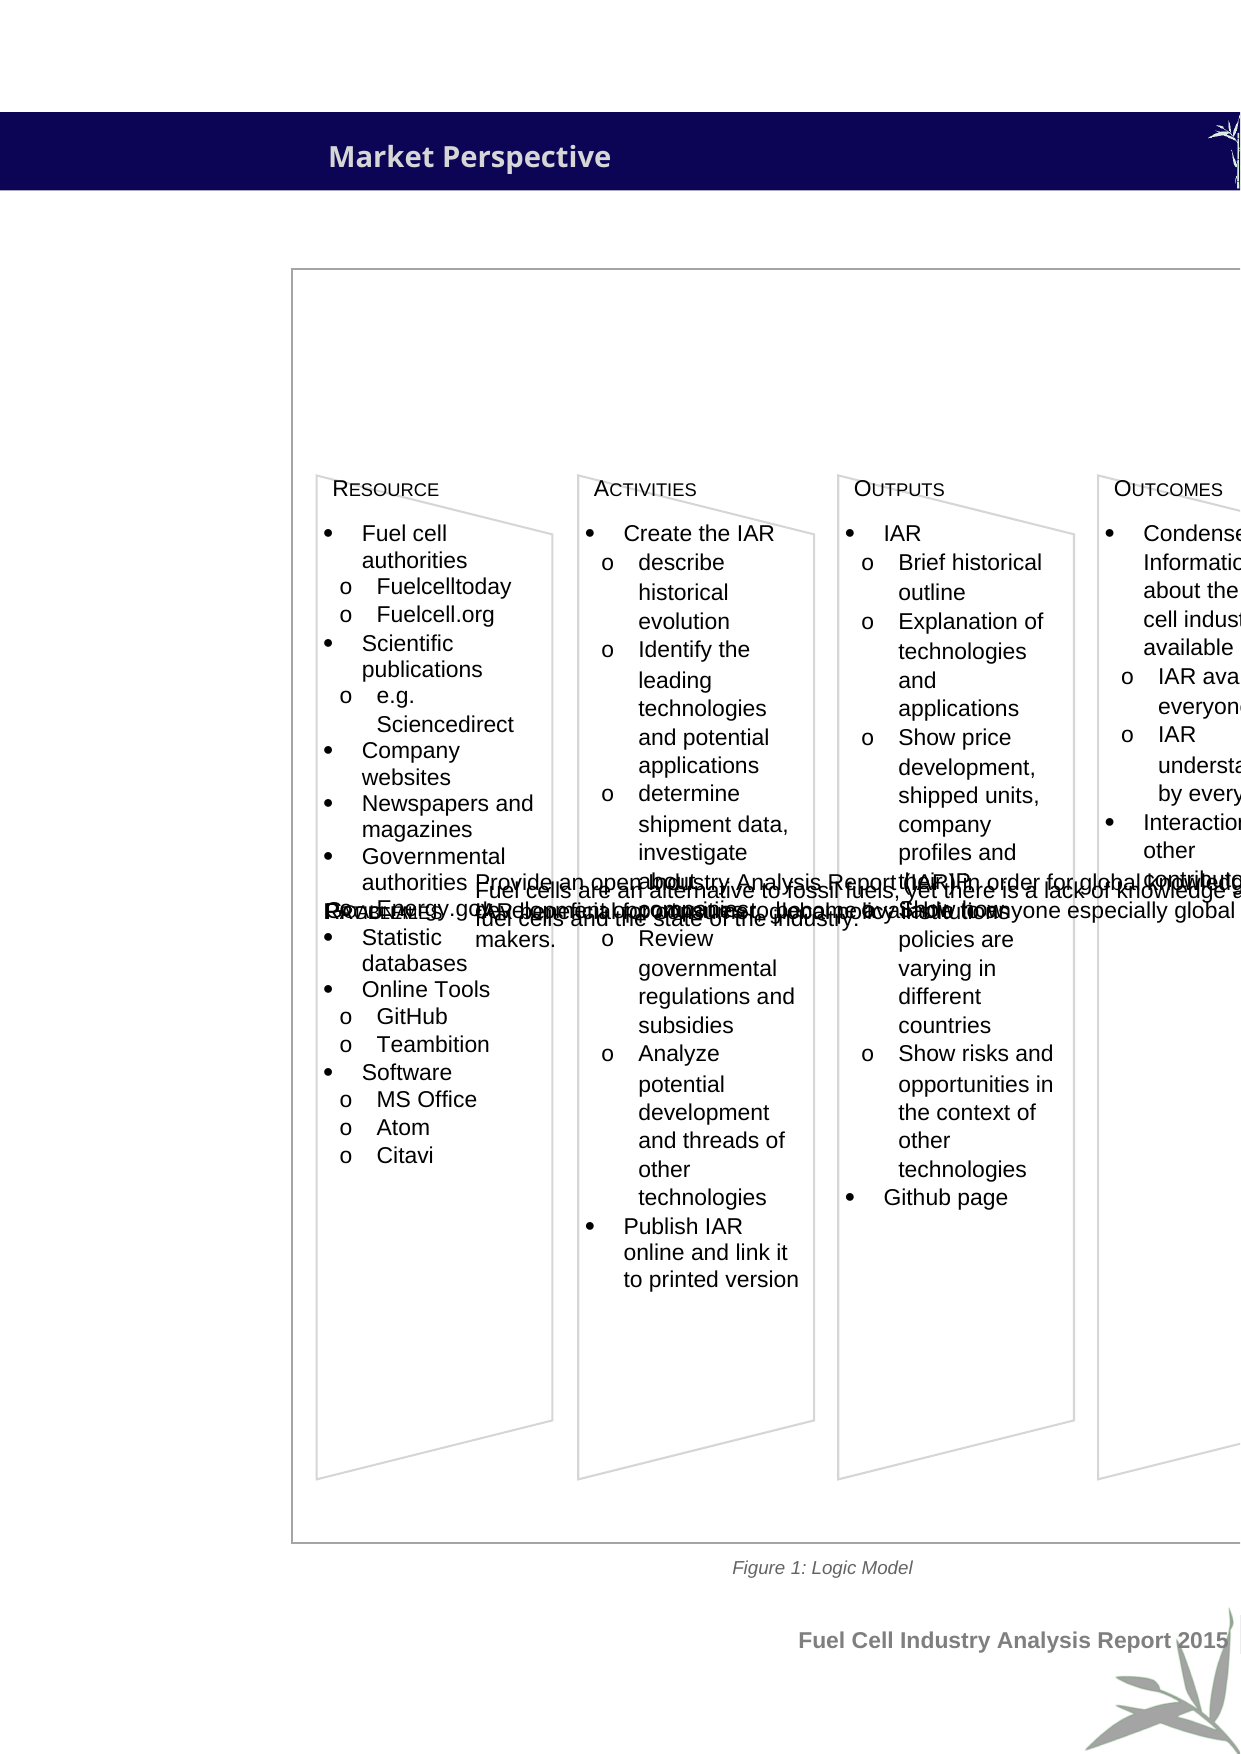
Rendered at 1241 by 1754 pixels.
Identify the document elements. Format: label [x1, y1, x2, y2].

picture [1068, 1607, 1241, 1754]
